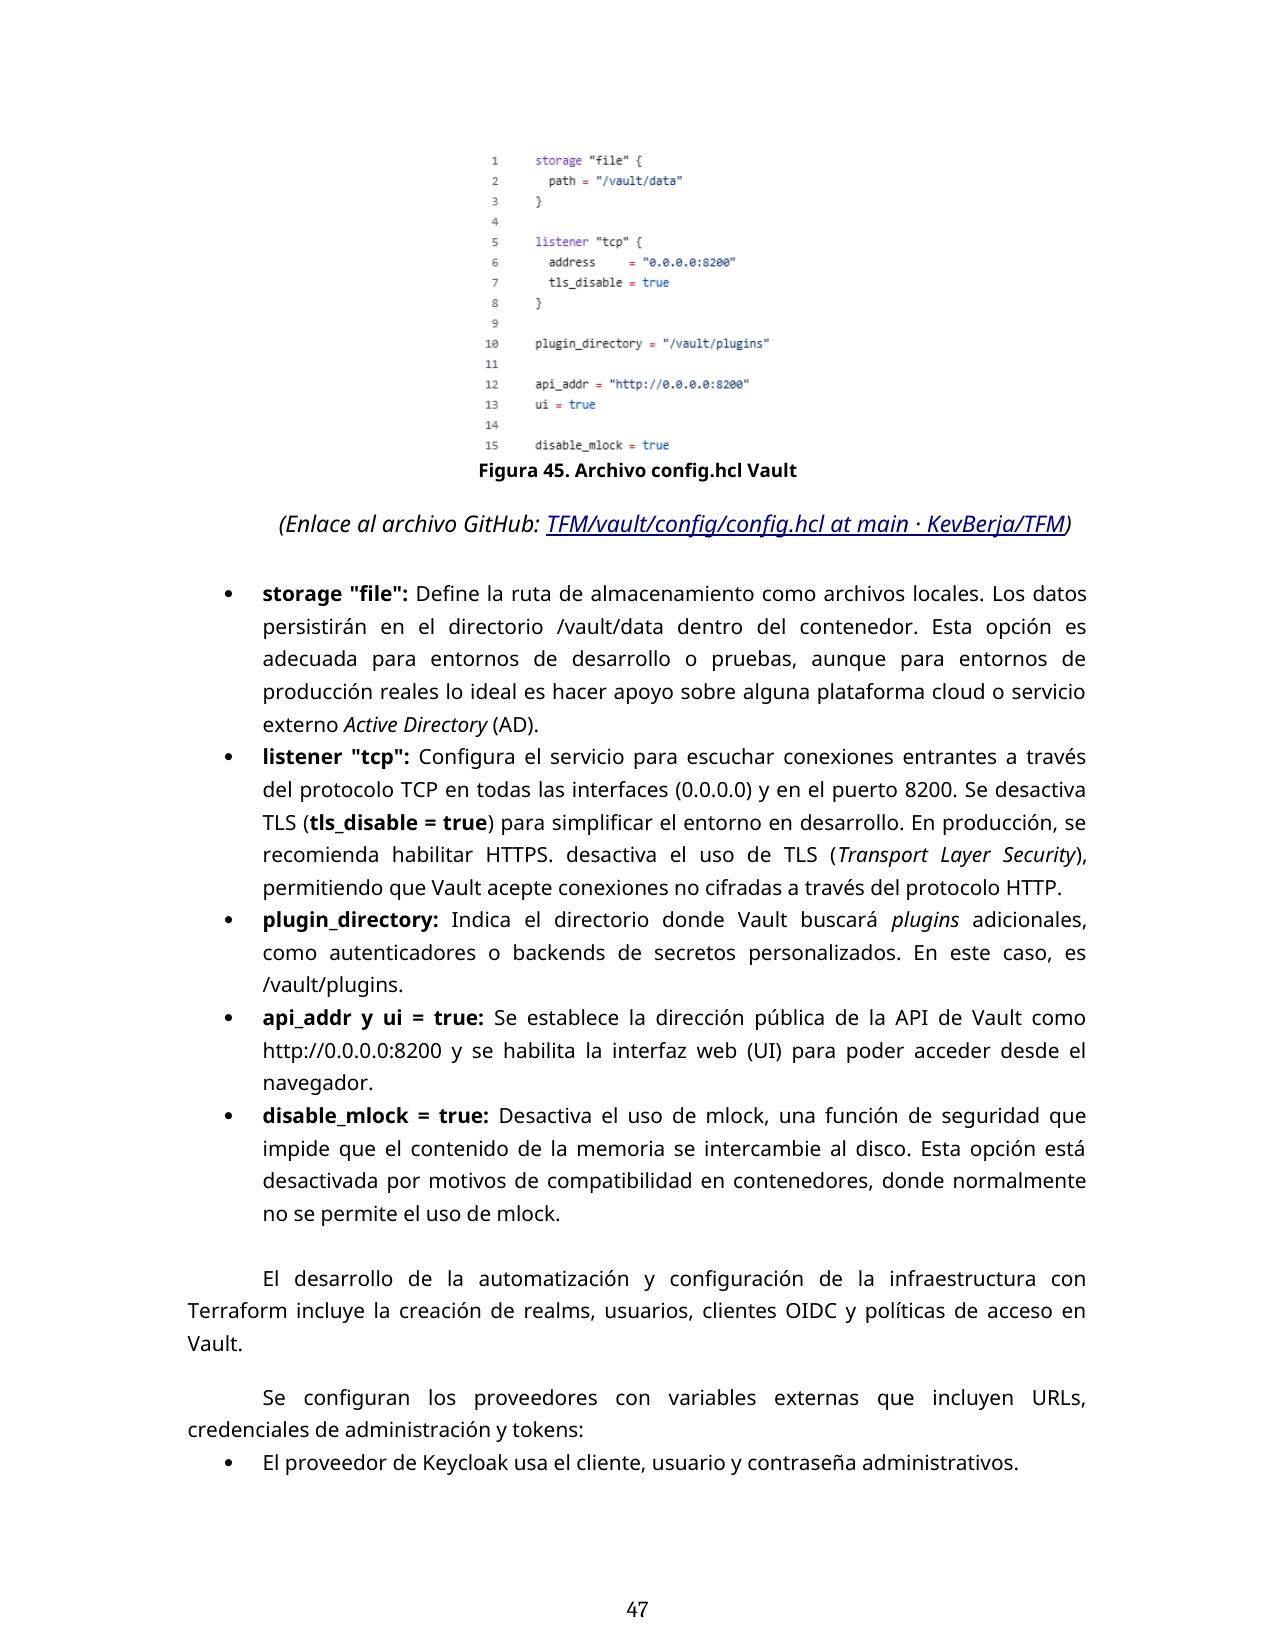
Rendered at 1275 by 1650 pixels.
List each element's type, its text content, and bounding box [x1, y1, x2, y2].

list El proveedor de Keycloak usa el cliente, usuario y contraseña administrativos. [225, 1448, 1087, 1476]
text (Enlace al archivo GitHub: TFM/vault/config/config.hcl at main · KevBerja/TFM) [187, 507, 1087, 539]
list api_addr y ui = true: Se establece la dirección pública de la API de Vault como http://0.0.0.0:8200 y se habilita la interfaz web (UI) para poder acceder desde el navegador. [225, 1003, 1087, 1097]
list listener "tcp": Configura el servicio para escuchar conexiones entrantes a través del protocolo TCP en todas las interfaces (0.0.0.0) y en el puerto 8200. Se desactiva TLS (tls_disable = true) para simplificar el entorno en desarrollo. En producción, se recomienda habilitar HTTPS. desactiva el uso de TLS (Transport Layer Security), permitiendo que Vault acepte conexiones no cifradas a través del protocolo HTTP. [225, 742, 1087, 901]
text El desarrollo de la automatización y configuración de la infraestructura con Terraform incluye la creación de realms, usuarios, clientes OIDC y políticas de acceso en Vault. [187, 1264, 1087, 1358]
list plugin_directory: Indica el directorio donde Vault buscará plugins adicionales, como autenticadores o backends de secretos personalizados. En este caso, es /vault/plugins. [225, 905, 1087, 999]
list storage "file": Define la ruta de almacenamiento como archivos locales. Los datos persistirán en el directorio /vault/data dentro del contenedor. Esta opción es adecuada para entornos de desarrollo o pruebas, aunque para entornos de producción reales lo ideal es hacer apoyo sobre alguna plataforma cloud o servicio externo Active Directory (AD). [225, 579, 1087, 738]
text Se configuran los proveedores con variables externas que incluyen URLs, credenciales de administración y tokens: [187, 1383, 1087, 1444]
picture [479, 150, 796, 454]
list disable_mlock = true: Desactiva el uso de mlock, una función de seguridad que impide que el contenido de la memoria se intercambie al disco. Esta opción está desactivada por motivos de compatibilidad en contenedores, donde normalmente no se permite el uso de mlock. [225, 1101, 1087, 1227]
text Figura 45. Archivo config.hcl Vault [187, 457, 1087, 482]
